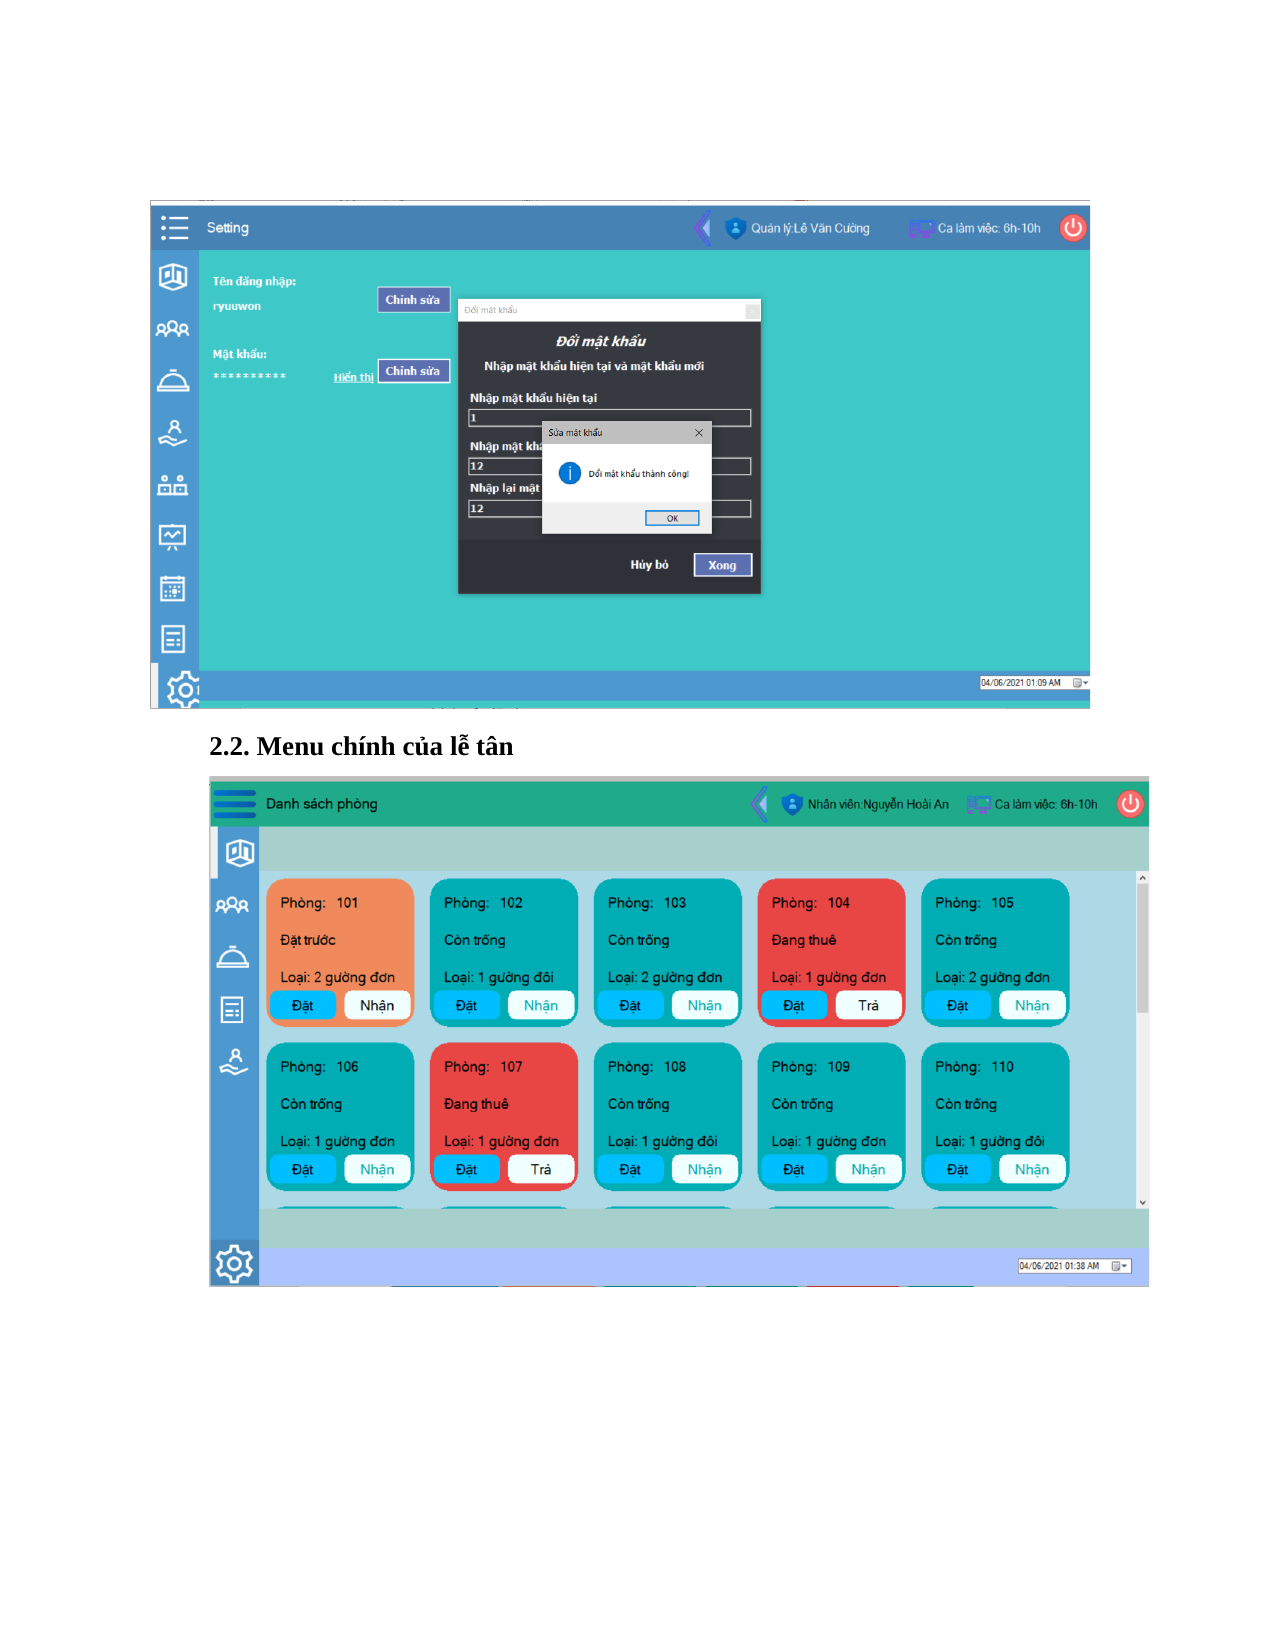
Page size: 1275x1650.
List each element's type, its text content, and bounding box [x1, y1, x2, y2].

picture [150, 200, 1091, 709]
subtitle 2.2. Menu chính của lễ tân [150, 730, 1125, 761]
picture [209, 776, 1150, 1287]
